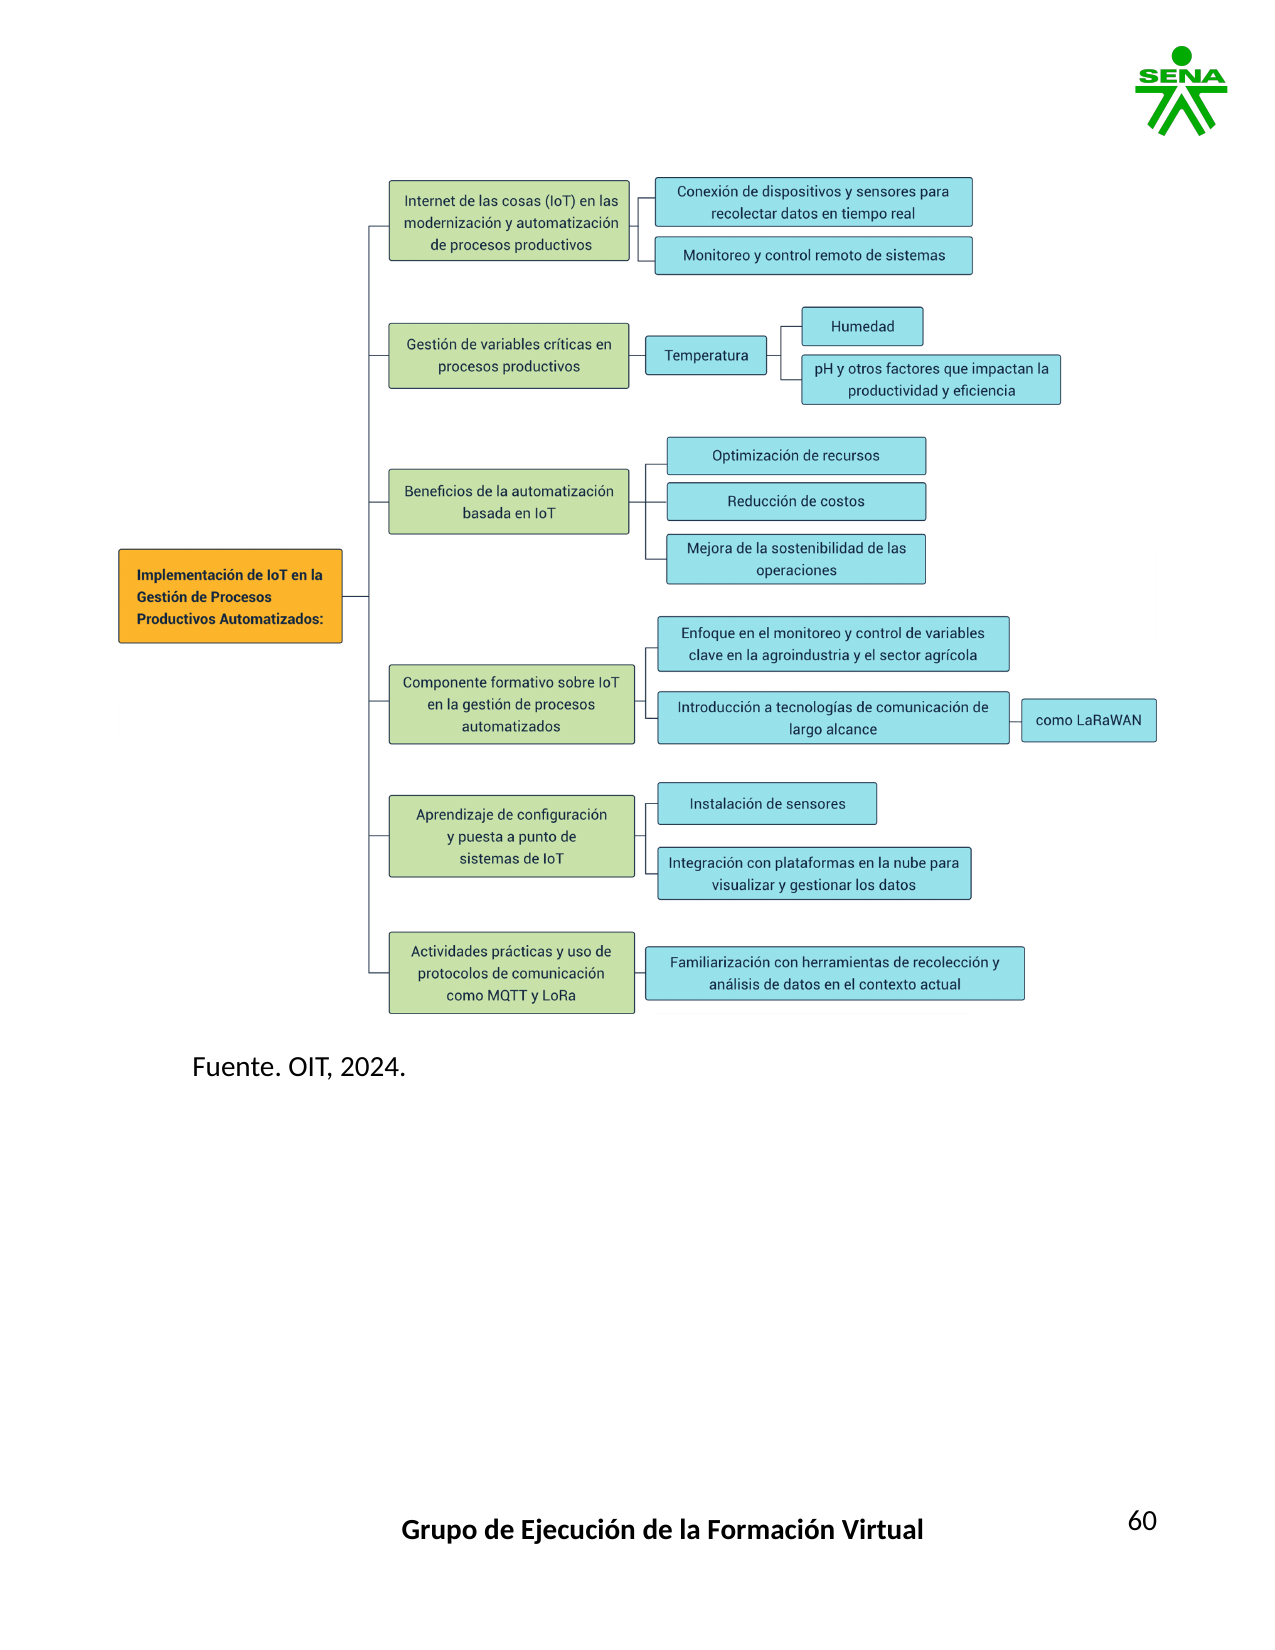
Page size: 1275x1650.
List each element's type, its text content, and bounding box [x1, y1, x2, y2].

picture [1135, 46, 1228, 136]
text Fuente. OIT, 2024. [118, 1048, 1157, 1083]
picture [118, 177, 1157, 1014]
